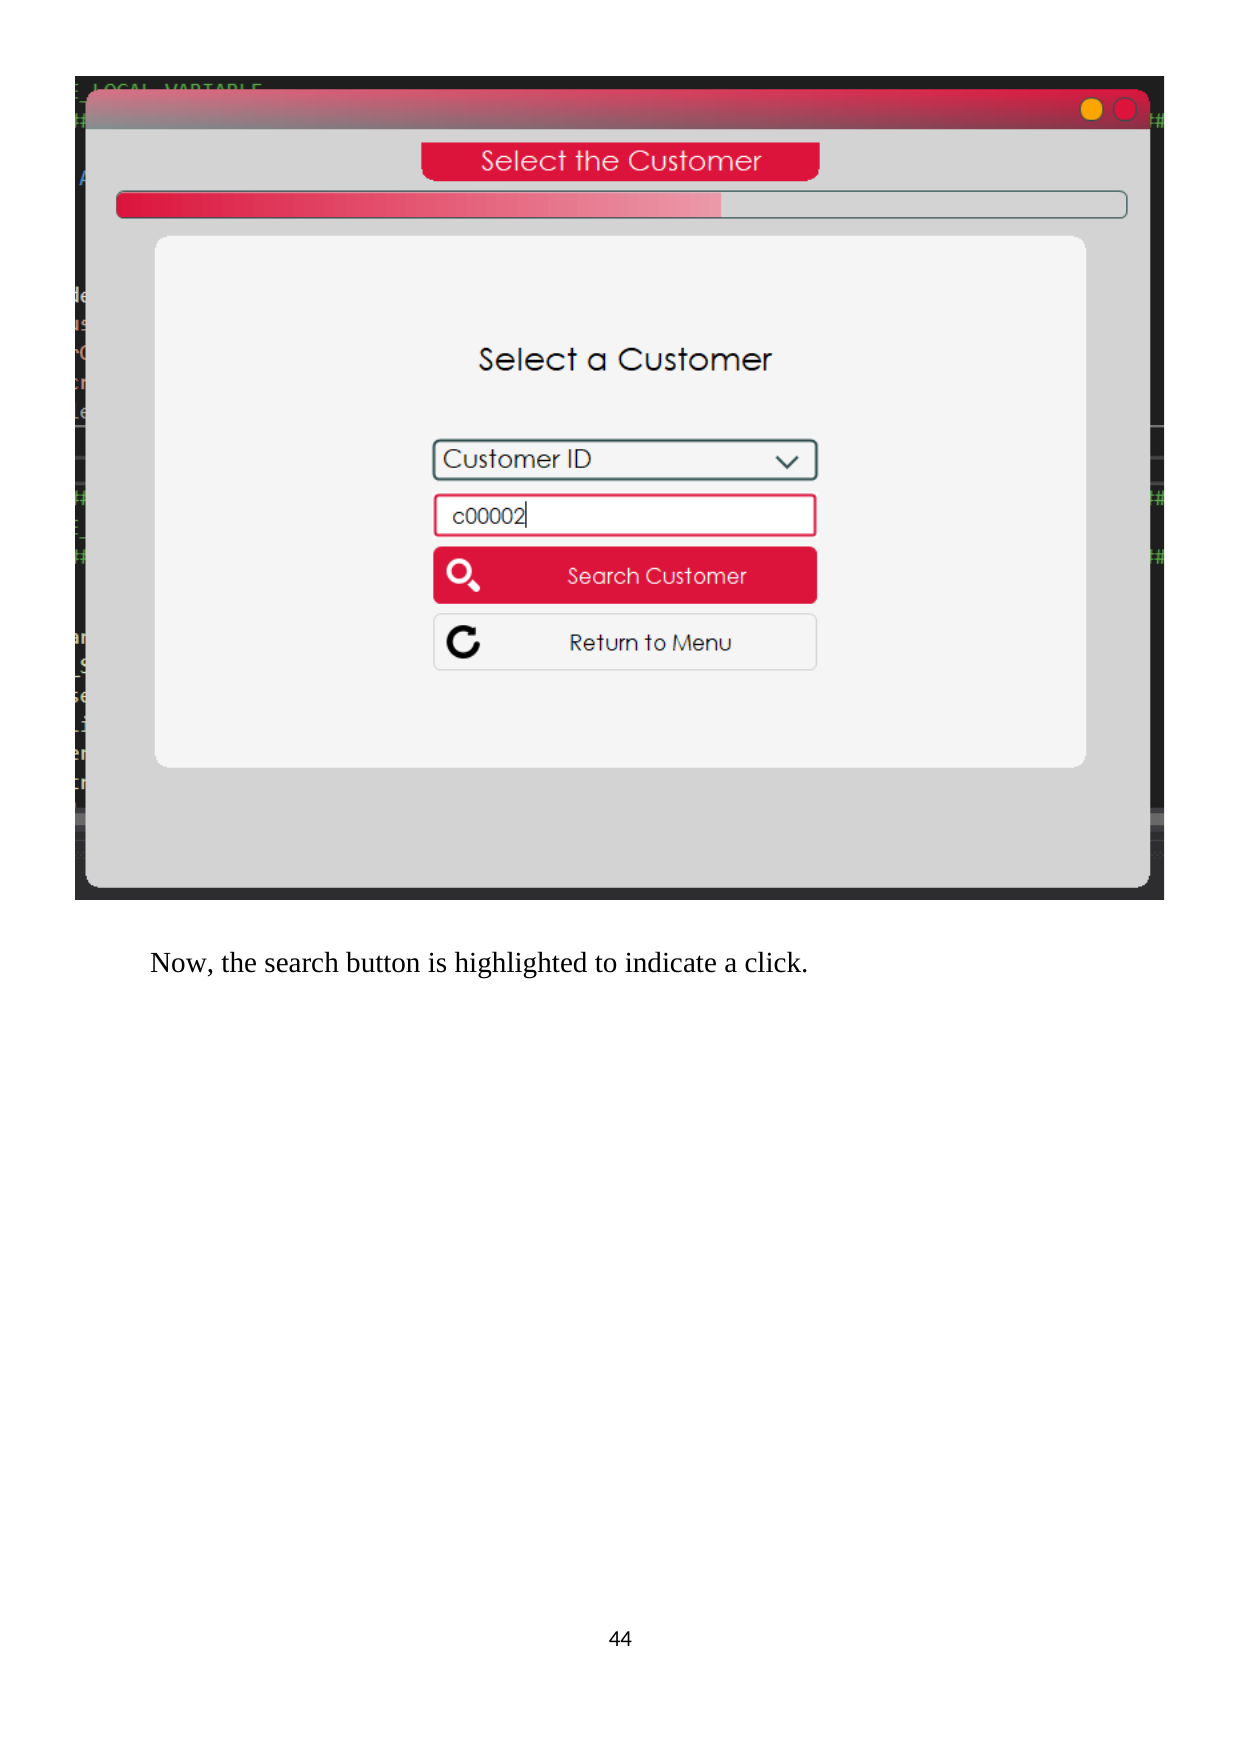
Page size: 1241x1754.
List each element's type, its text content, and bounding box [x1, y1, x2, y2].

picture [75, 76, 1165, 900]
text Now, the search button is highlighted to indicate a click. [75, 945, 1165, 979]
